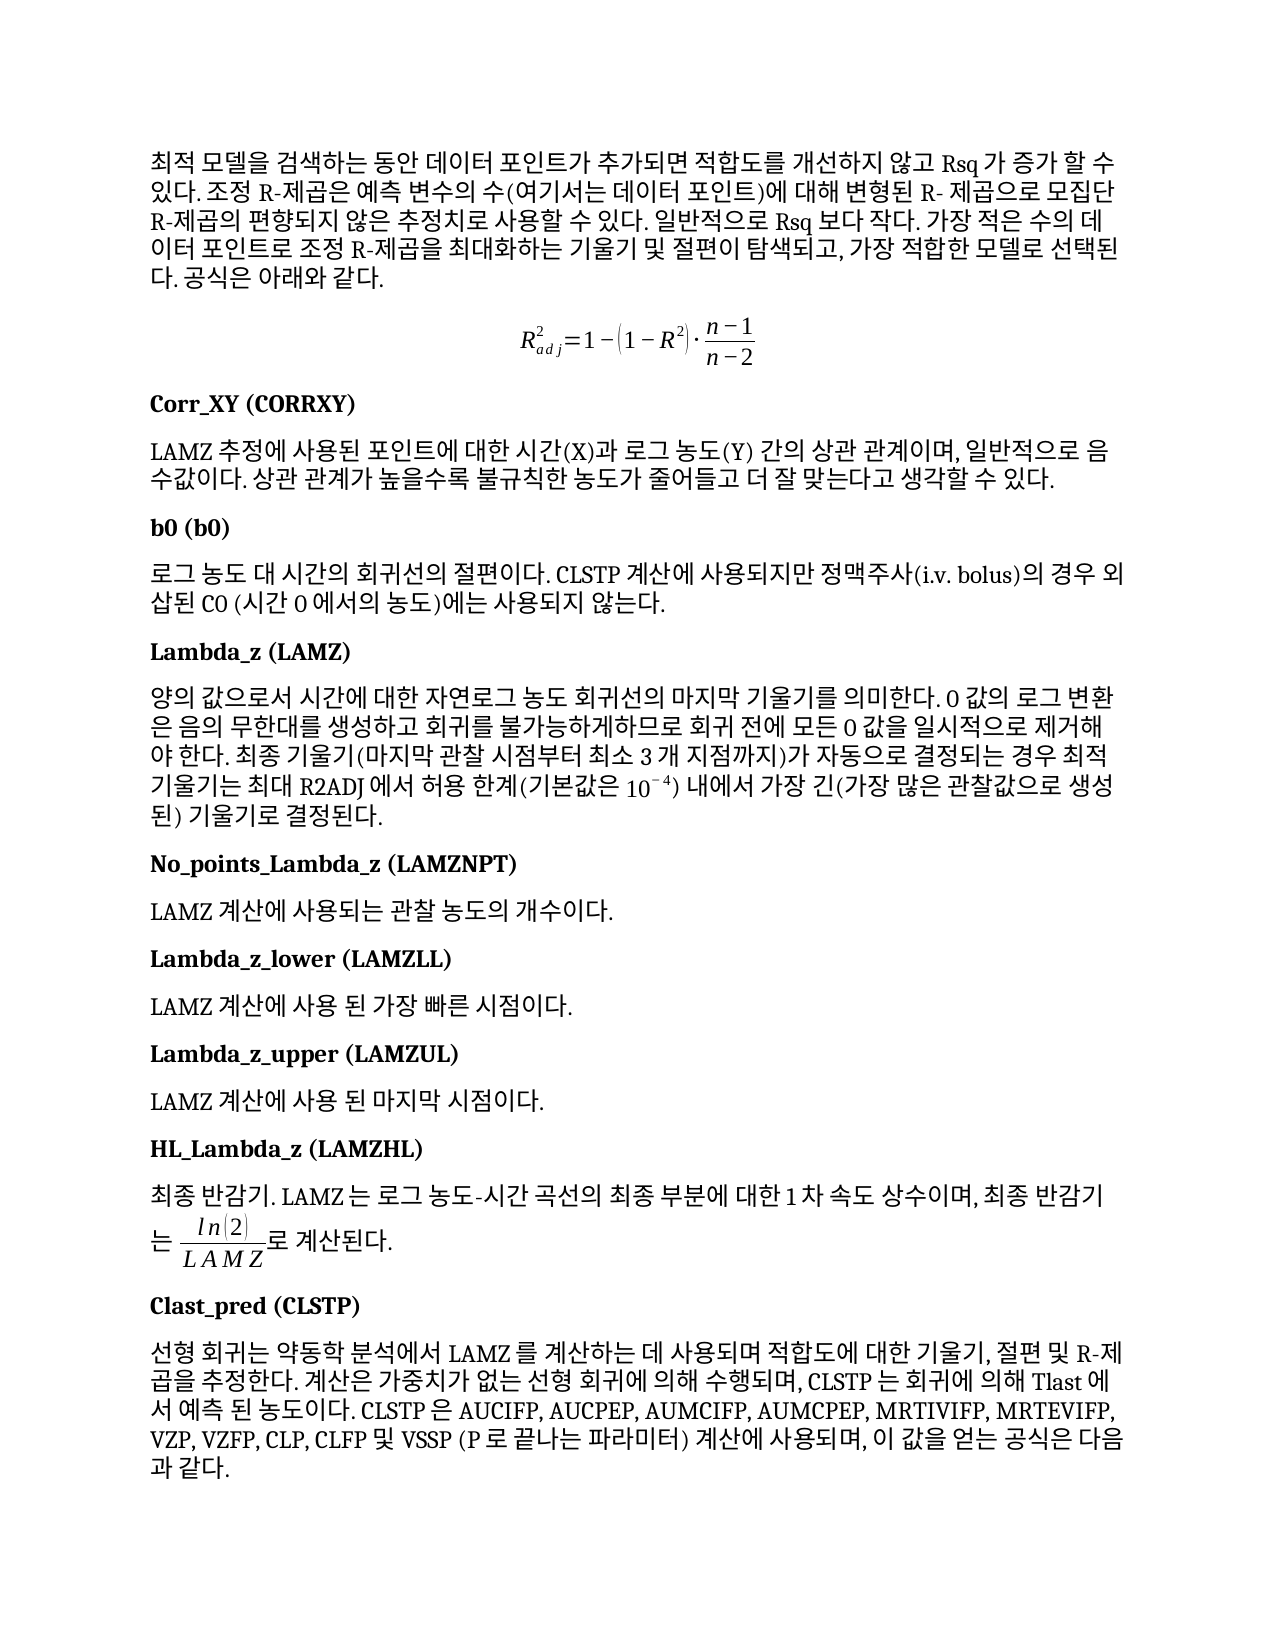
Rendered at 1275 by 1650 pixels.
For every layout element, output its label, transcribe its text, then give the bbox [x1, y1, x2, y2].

text HL_Lambda_z (LAMZHL) [150, 1135, 1125, 1164]
text Lambda_z (LAMZ) [150, 638, 1125, 666]
text No_points_Lambda_z (LAMZNPT) [150, 850, 1125, 879]
text LAMZ 계산에 사용 된 가장 빠른 시점이다. [150, 993, 1125, 1021]
text LAMZ 계산에 사용 된 마지막 시점이다. [150, 1088, 1125, 1116]
text 양의 값으로서 시간에 대한 자연로그 농도 회귀선의 마지막 기울기를 의미한다. 0 값의 로그 변환은 음의 무한대를 생성하고 회귀를 불가능하게하므로 회귀 전에 모든 0 값을 일시적으로 제거해야 한다. 최종 기울기(마지막 관찰 시점부터 최소 3 개 지점까지)가 자동으로 결정되는 경우 최적 기울기는 최대 R2ADJ에서 허용 한계(기본값은 ) 내에서 가장 긴(가장 많은 관찰값으로 생성 된) 기울기로 결정된다. [150, 685, 1125, 831]
text 최종 반감기. LAMZ는 로그 농도-시간 곡선의 최종 부분에 대한 1 차 속도 상수이며, 최종 반감기는 로 계산된다. [150, 1183, 1125, 1273]
text Lambda_z_lower (LAMZLL) [150, 945, 1125, 974]
text LAMZ 추정에 사용된 포인트에 대한 시간(X)과 로그 농도(Y) 간의 상관 관계이며, 일반적으로 음수값이다. 상관 관계가 높을수록 불규칙한 농도가 줄어들고 더 잘 맞는다고 생각할 수 있다. [150, 438, 1125, 495]
text LAMZ 계산에 사용되는 관찰 농도의 개수이다. [150, 898, 1125, 926]
text 선형 회귀는 약동학 분석에서 LAMZ를 계산하는 데 사용되며 적합도에 대한 기울기, 절편 및 R-제곱을 추정한다. 계산은 가중치가 없는 선형 회귀에 의해 수행되며, CLSTP는 회귀에 의해 Tlast에서 예측 된 농도이다. CLSTP은 AUCIFP, AUCPEP, AUMCIFP, AUMCPEP, MRTIVIFP, MRTEVIFP, VZP, VZFP, CLP, CLFP 및 VSSP (P로 끝나는 파라미터) 계산에 사용되며, 이 값을 얻는 공식은 다음과 같다. [150, 1339, 1125, 1483]
text Clast_pred (CLSTP) [150, 1292, 1125, 1321]
text Corr_XY (CORRXY) [150, 390, 1125, 419]
text 최적 모델을 검색하는 동안 데이터 포인트가 추가되면 적합도를 개선하지 않고 Rsq가 증가 할 수 있다. 조정 R-제곱은 예측 변수의 수(여기서는 데이터 포인트)에 대해 변형된 R- 제곱으로 모집단 R-제곱의 편향되지 않은 추정치로 사용할 수 있다. 일반적으로 Rsq 보다 작다. 가장 적은 수의 데이터 포인트로 조정 R-제곱을 최대화하는 기울기 및 절편이 탐색되고, 가장 적합한 모델로 선택된다. 공식은 아래와 같다. [150, 150, 1125, 294]
text 로그 농도 대 시간의 회귀선의 절편이다. CLSTP 계산에 사용되지만 정맥주사(i.v. bolus)의 경우 외삽된 C0 (시간 0에서의 농도)에는 사용되지 않는다. [150, 561, 1125, 619]
text b0 (b0) [150, 514, 1125, 543]
text Lambda_z_upper (LAMZUL) [150, 1040, 1125, 1069]
